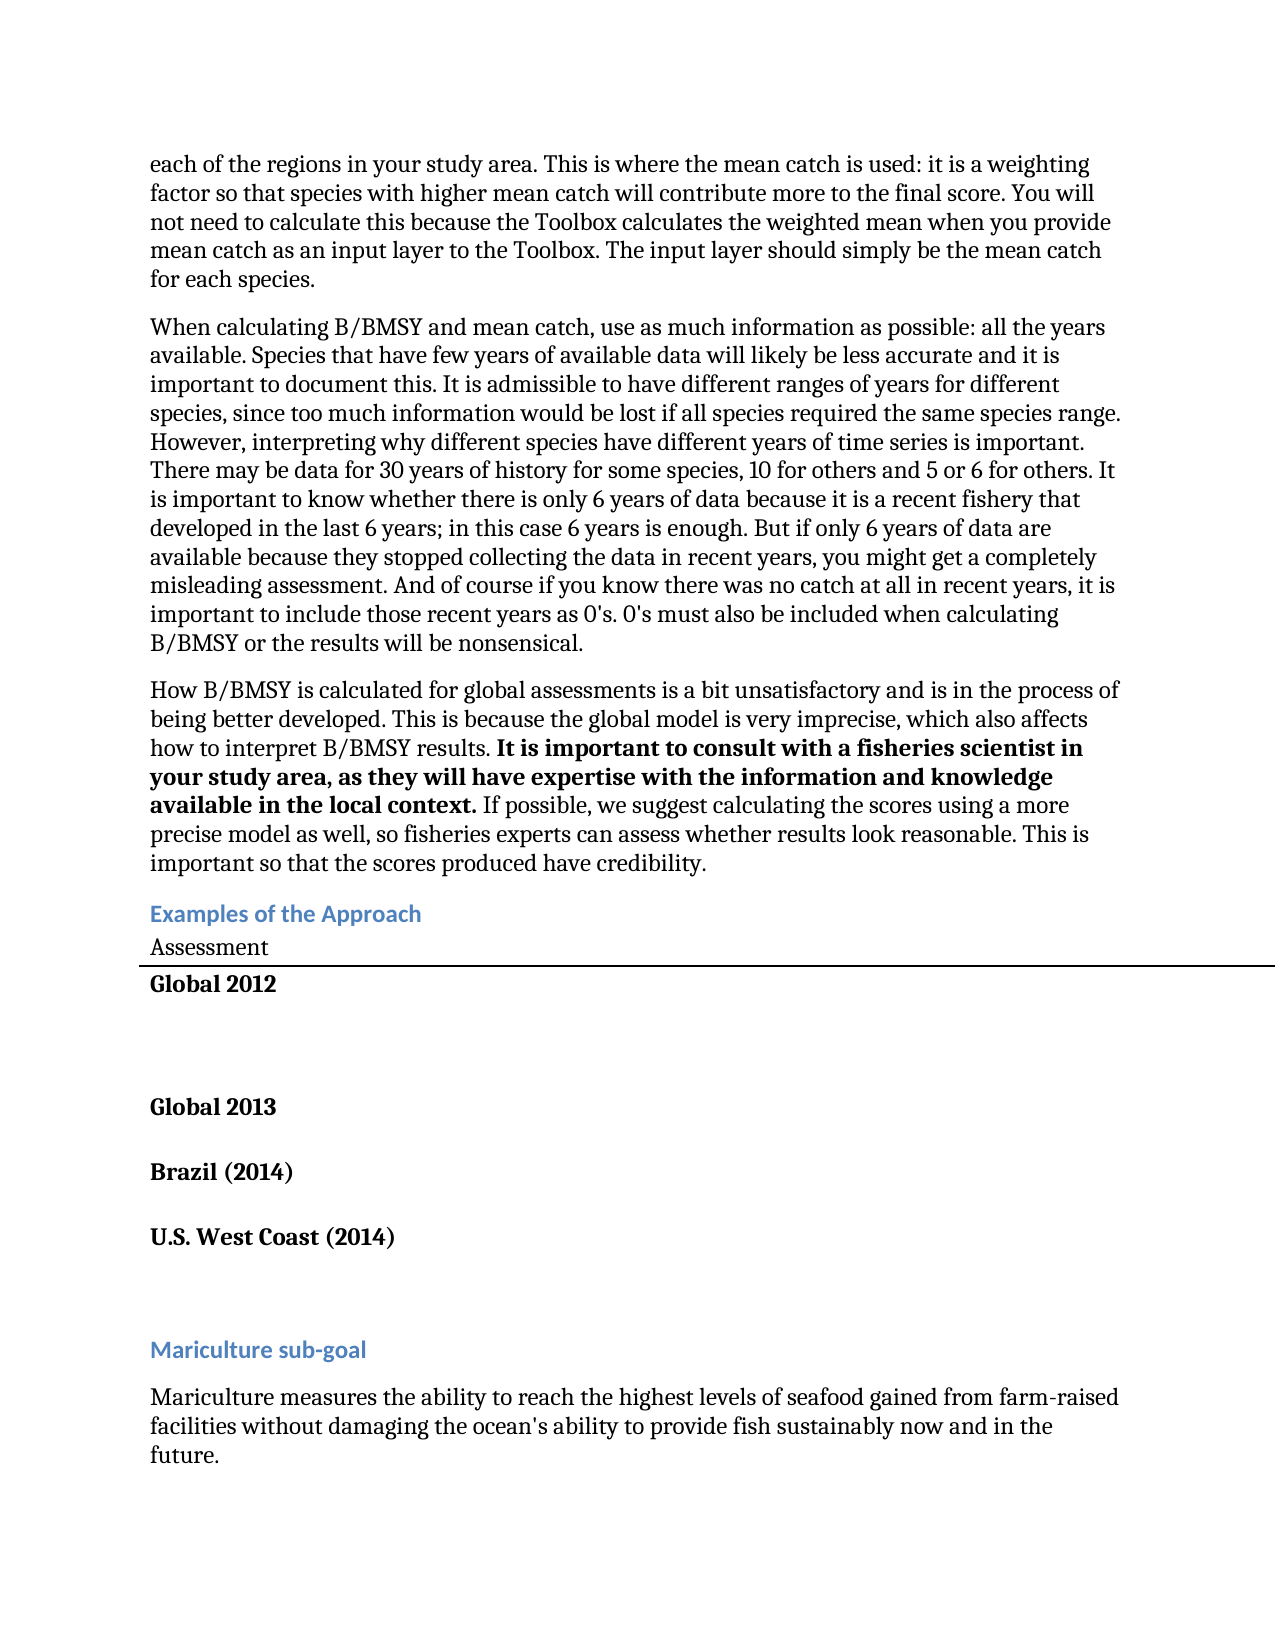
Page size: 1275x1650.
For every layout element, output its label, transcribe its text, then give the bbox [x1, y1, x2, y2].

text Mariculture measures the ability to reach the highest levels of seafood gained from farm-raised facilities without damaging the ocean's ability to provide fish sustainably now and in the future. [150, 1383, 1125, 1469]
subtitle Mariculture sub-goal [150, 1334, 1125, 1364]
text How B/BMSY is calculated for global assessments is a bit unsatisfactory and is in the process of being better developed. This is because the global model is very imprecise, which also affects how to interpret B/BMSY results. It is important to consult with a fisheries scientist in your study area, as they will have expertise with the information and knowledge available in the local context. If possible, we suggest calculating the scores using a more precise model as well, so fisheries experts can assess whether results look reasonable. This is important so that the scores produced have credibility. [150, 676, 1125, 877]
subtitle Examples of the Approach [150, 898, 1125, 929]
table_cell Global 2013 [139, 1089, 1275, 1154]
text When calculating B/BMSY and mean catch, use as much information as possible: all the years available. Species that have few years of available data will likely be less accurate and it is important to document this. It is admissible to have different ranges of years for different species, since too much information would be lost if all species required the same species range. However, interpreting why different species have different years of time series is important. There may be data for 30 years of history for some species, 10 for others and 5 or 6 for others. It is important to know whether there is only 6 years of data because it is a recent fishery that developed in the last 6 years; in this case 6 years is enough. But if only 6 years of data are available because they stopped collecting the data in recent years, you might get a completely misleading assessment. And of course if you know there was no catch at all in recent years, it is important to include those recent years as 0's. 0's must also be included when calculating B/BMSY or the results will be nonsensical. [150, 312, 1125, 657]
table_header Assessment [139, 929, 1275, 965]
table_cell U.S. West Coast (2014) [139, 1219, 1275, 1313]
table_cell Global 2012 [139, 967, 1275, 1089]
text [150, 150, 1125, 294]
table_cell Brazil (2014) [139, 1154, 1275, 1219]
